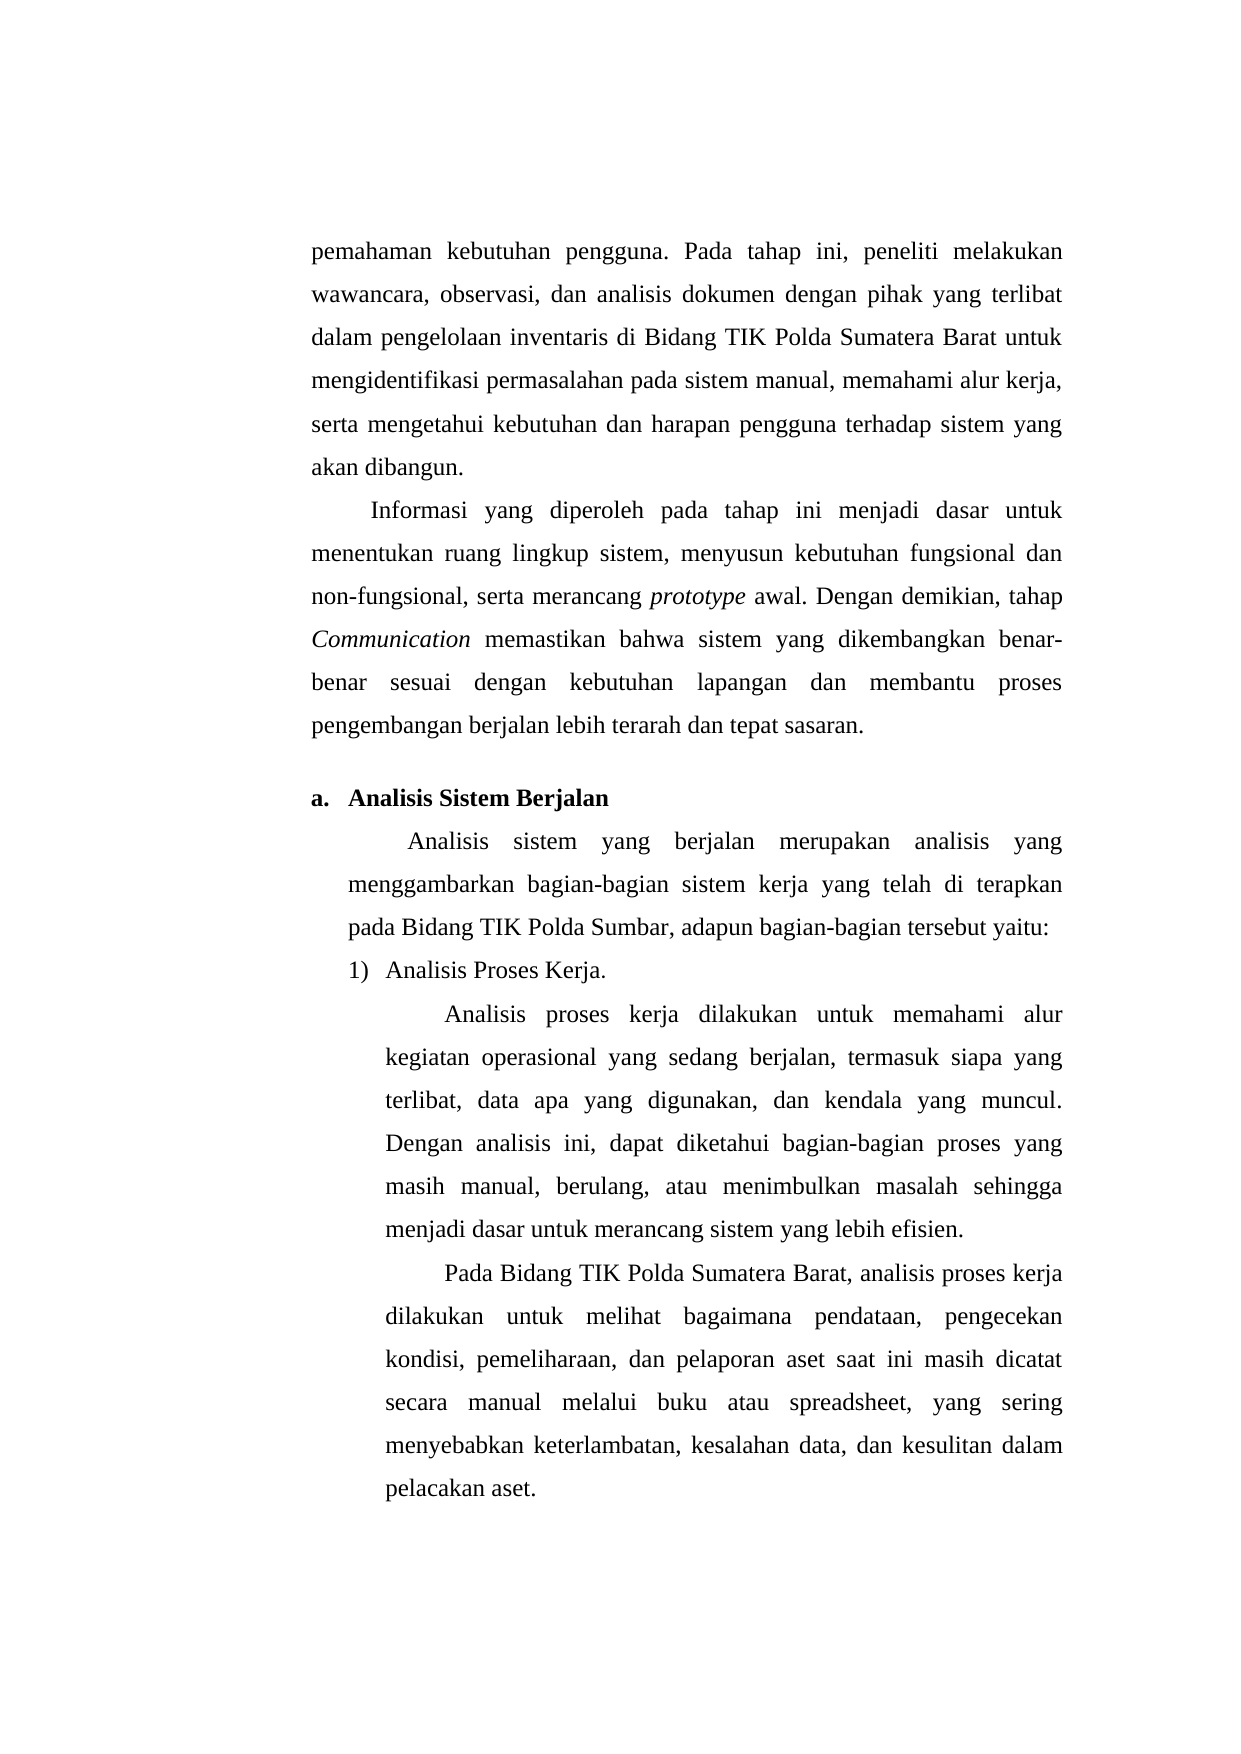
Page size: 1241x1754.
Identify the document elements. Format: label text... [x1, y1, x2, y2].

subtitle Analisis Sistem Berjalan [311, 783, 1063, 812]
text Analisis sistem yang berjalan merupakan analisis yang menggambarkan bagian-bagian sistem kerja yang telah di terapkan pada Bidang TIK Polda Sumbar, adapun bagian-bagian tersebut yaitu: [348, 826, 1063, 941]
text Pada Bidang TIK Polda Sumatera Barat, analisis proses kerja dilakukan untuk melihat bagaimana pendataan, pengecekan kondisi, pemeliharaan, dan pelaporan aset saat ini masih dicatat secara manual melalui buku atau spreadsheet, yang sering menyebabkan keterlambatan, kesalahan data, dan kesulitan dalam pelacakan aset. [385, 1258, 1063, 1502]
list Analisis Proses Kerja. [348, 955, 1063, 984]
text Analisis proses kerja dilakukan untuk memahami alur kegiatan operasional yang sedang berjalan, termasuk siapa yang terlibat, data apa yang digunakan, dan kendala yang muncul. Dengan analisis ini, dapat diketahui bagian-bagian proses yang masih manual, berulang, atau menimbulkan masalah sehingga menjadi dasar untuk merancang sistem yang lebih efisien. [385, 999, 1063, 1243]
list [311, 236, 1063, 481]
list Informasi yang diperoleh pada tahap ini menjadi dasar untuk menentukan ruang lingkup sistem, menyusun kebutuhan fungsional dan non-fungsional, serta merancang prototype awal. Dengan demikian, tahap Communication memastikan bahwa sistem yang dikembangkan benar-benar sesuai dengan kebutuhan lapangan dan membantu proses pengembangan berjalan lebih terarah dan tepat sasaran. [311, 495, 1063, 739]
